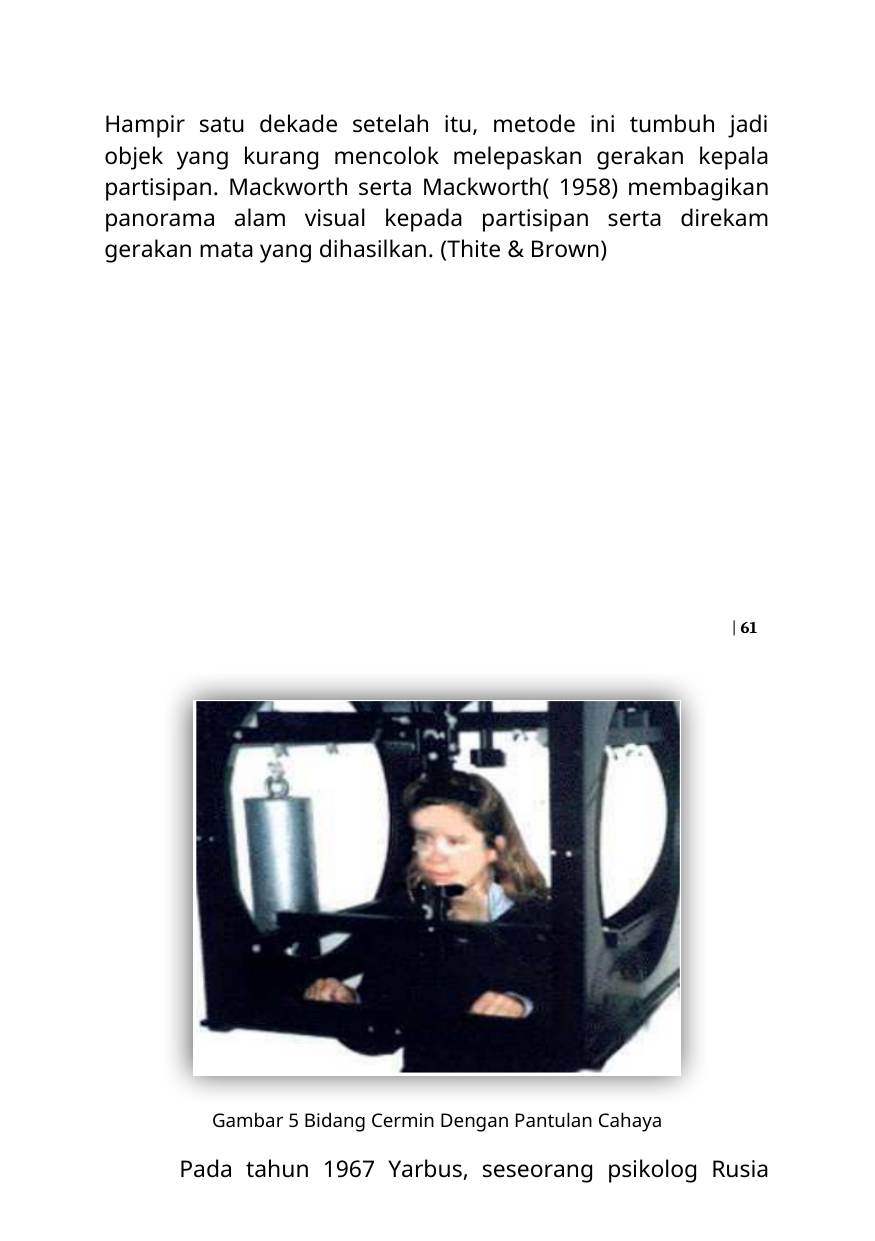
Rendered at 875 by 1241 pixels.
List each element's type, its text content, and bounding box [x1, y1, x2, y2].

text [104, 1153, 770, 1184]
picture [193, 700, 681, 1076]
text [104, 108, 770, 264]
text | 61 [104, 619, 757, 638]
text Gambar 5 Bidang Cermin Dengan Pantulan Cahaya [104, 1107, 770, 1132]
